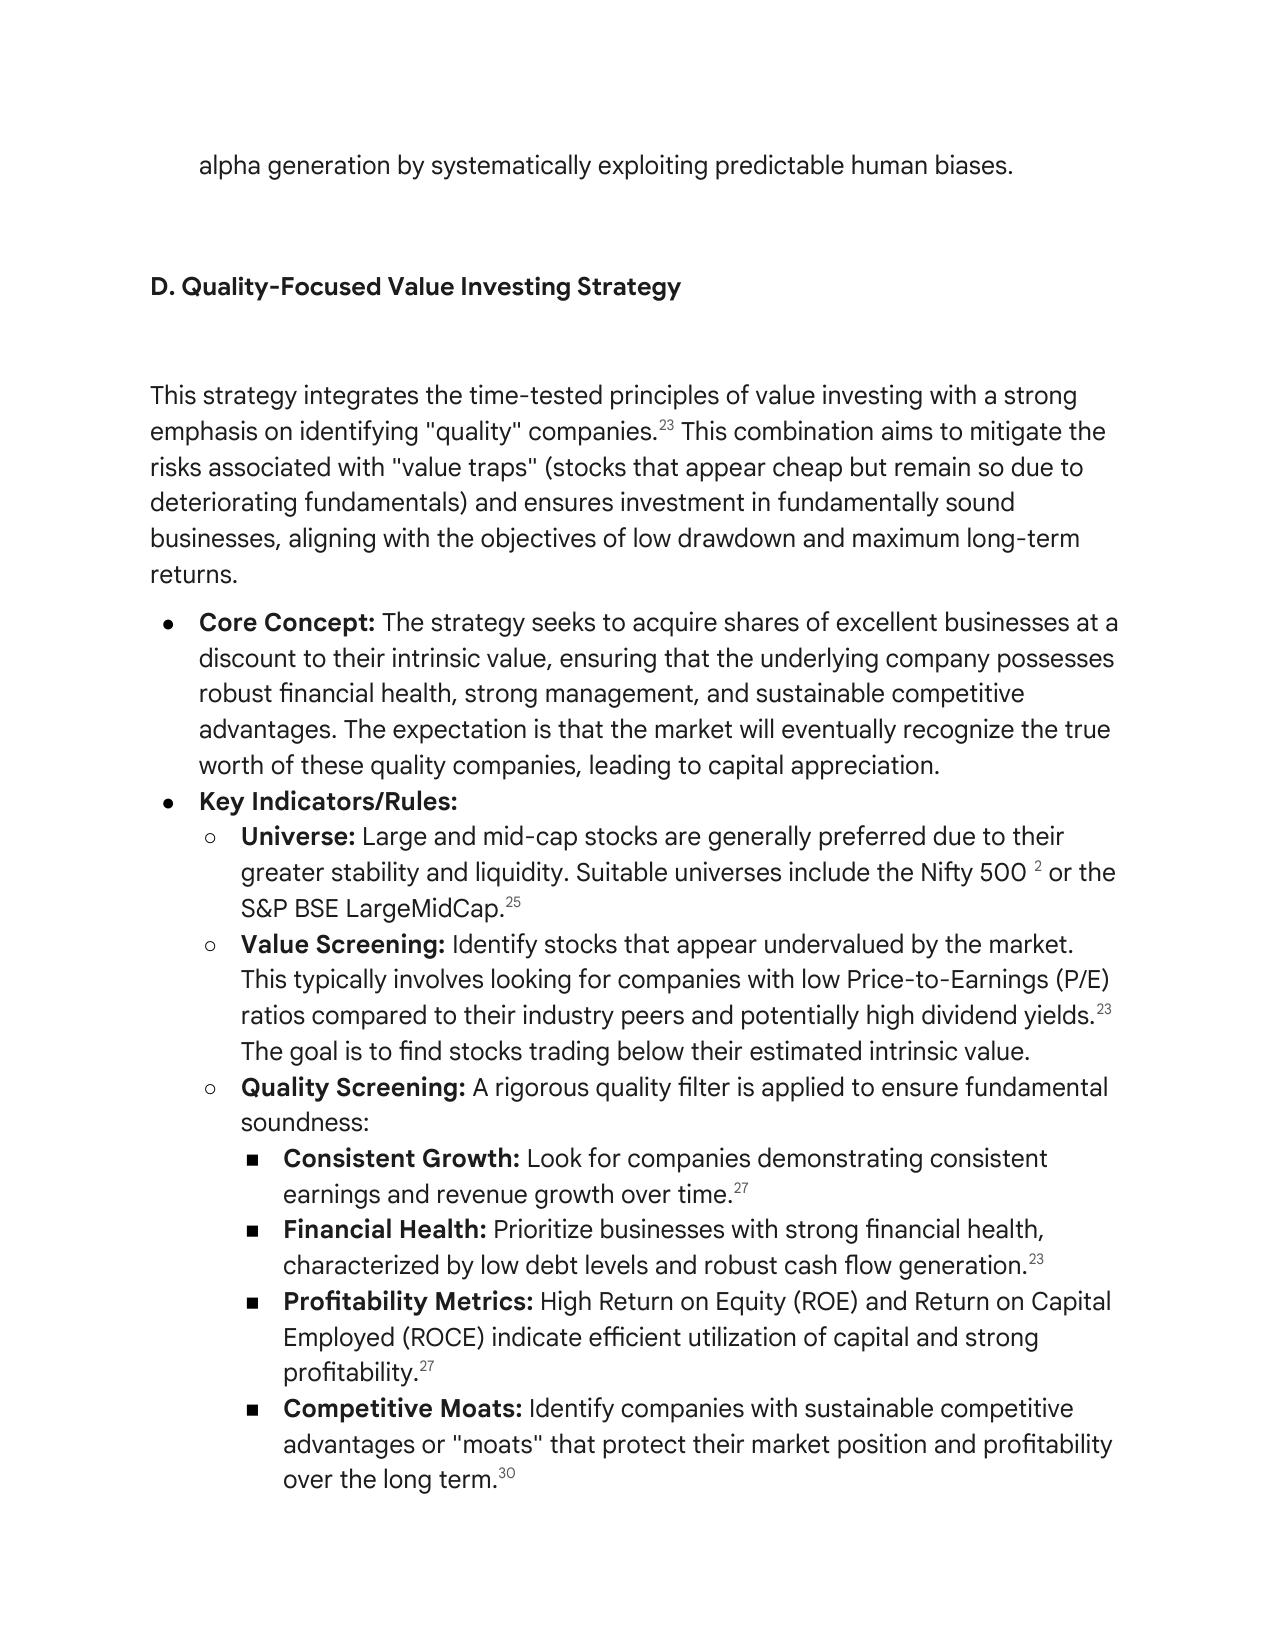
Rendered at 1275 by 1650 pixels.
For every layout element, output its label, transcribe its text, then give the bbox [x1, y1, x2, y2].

list Competitive Moats: Identify companies with sustainable competitive advantages or "moats" that protect their market position and profitability over the long term.30 [245, 1393, 1125, 1496]
list Key Indicators/Rules: [161, 786, 1125, 817]
list Core Concept: The strategy seeks to acquire shares of excellent businesses at a discount to their intrinsic value, ensuring that the underlying company possesses robust financial health, strong management, and sustainable competitive advantages. The expectation is that the market will eventually recognize the true worth of these quality companies, leading to capital appreciation. [161, 607, 1125, 782]
text This strategy integrates the time-tested principles of value investing with a strong emphasis on identifying "quality" companies.23 This combination aims to mitigate the risks associated with "value traps" (stocks that appear cheap but remain so due to deteriorating fundamentals) and ensures investment in fundamentally sound businesses, aligning with the objectives of low drawdown and maximum long-term returns. [150, 380, 1125, 590]
list Quality Screening: A rigorous quality filter is applied to ensure fundamental soundness: [203, 1072, 1125, 1139]
list Profitability Metrics: High Return on Equity (ROE) and Return on Capital Employed (ROCE) indicate efficient utilization of capital and strong profitability.27 [245, 1286, 1125, 1389]
list Consistent Growth: Look for companies demonstrating consistent earnings and revenue growth over time.27 [245, 1143, 1125, 1210]
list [161, 150, 1125, 181]
subtitle D. Quality-Focused Value Investing Strategy [150, 271, 1125, 303]
list Value Screening: Identify stocks that appear undervalued by the market. This typically involves looking for companies with low Price-to-Earnings (P/E) ratios compared to their industry peers and potentially high dividend yields.23 The goal is to find stocks trading below their estimated intrinsic value. [203, 929, 1125, 1067]
list Universe: Large and mid-cap stocks are generally preferred due to their greater stability and liquidity. Suitable universes include the Nifty 500 2 or the S&P BSE LargeMidCap.25 [203, 822, 1125, 924]
list Financial Health: Prioritize businesses with strong financial health, characterized by low debt levels and robust cash flow generation.23 [245, 1215, 1125, 1282]
